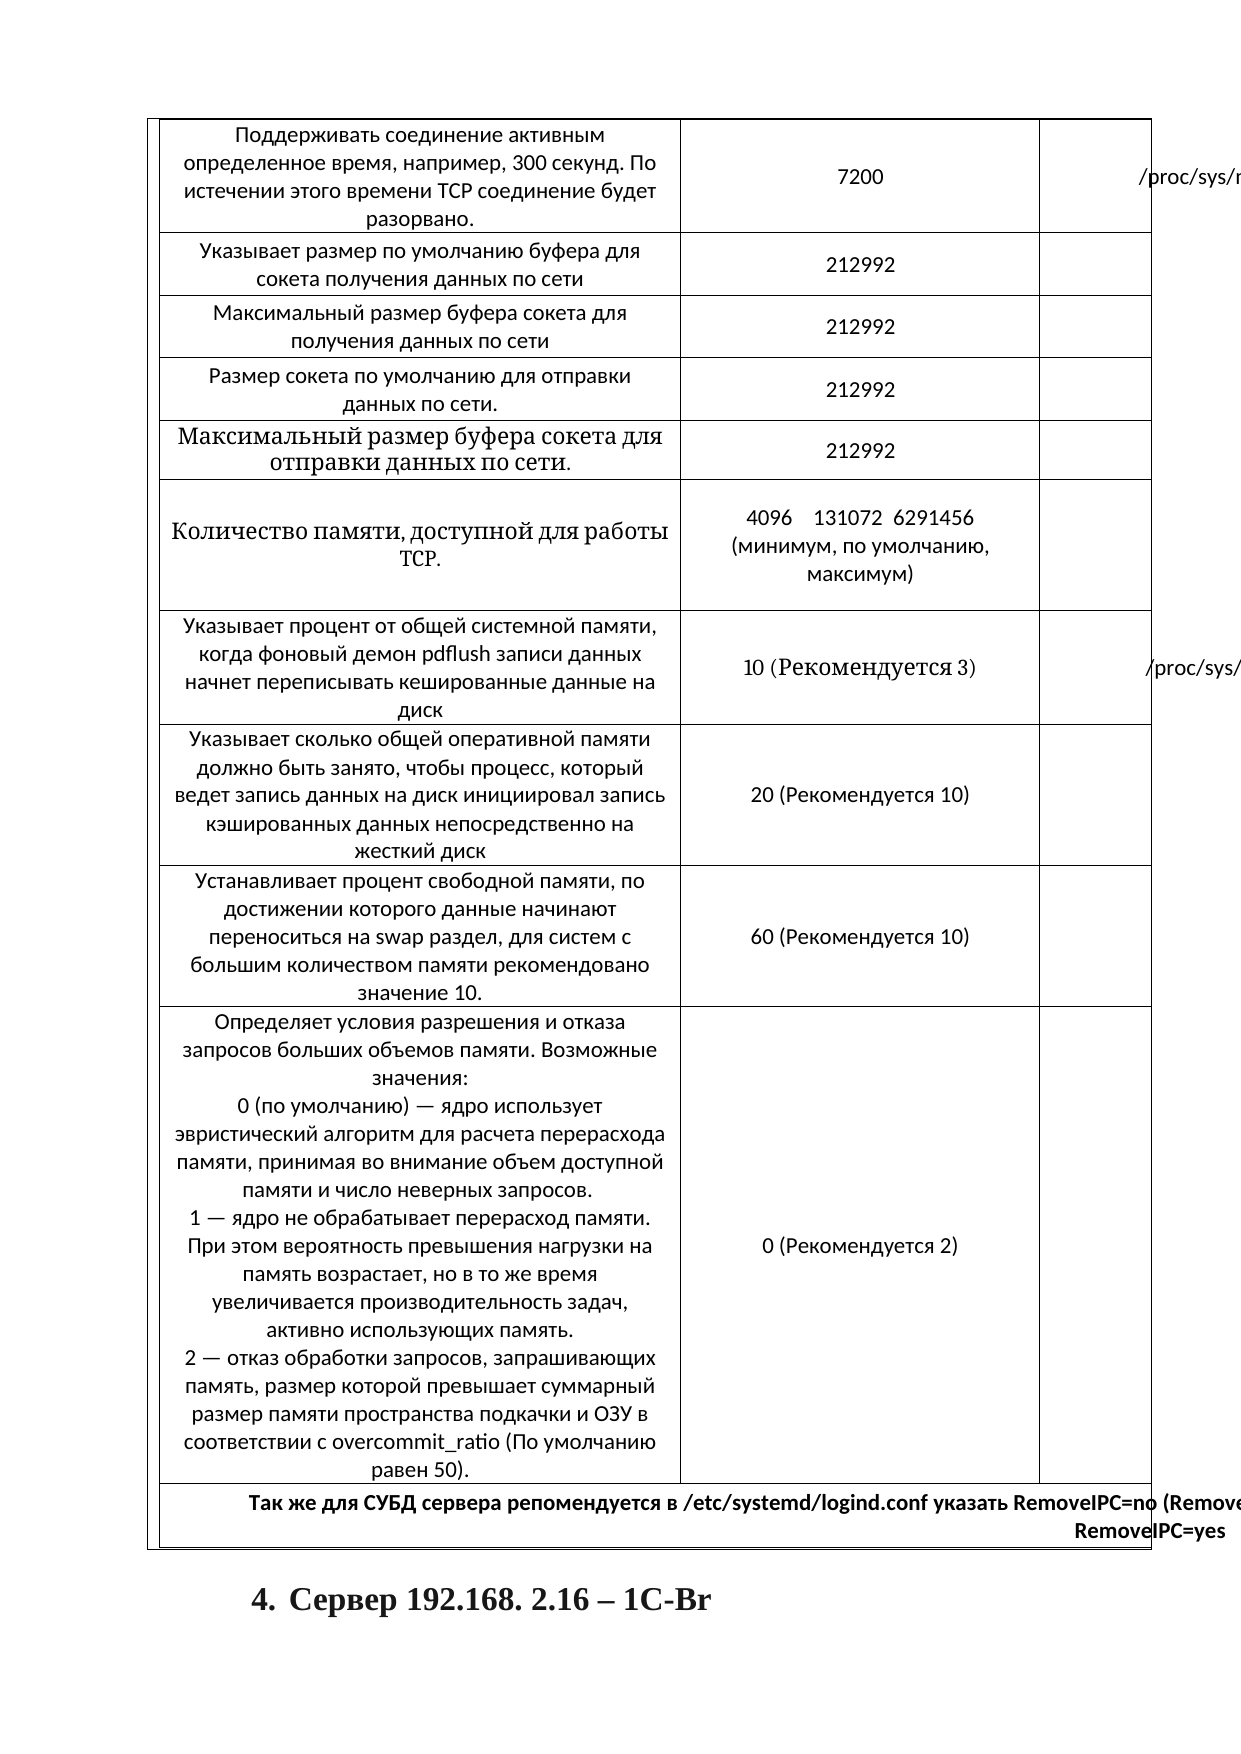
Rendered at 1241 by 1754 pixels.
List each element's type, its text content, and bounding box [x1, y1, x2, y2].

table_header [160, 120, 680, 232]
table_header [1040, 1007, 1151, 1483]
table_header [1040, 120, 1151, 232]
table_header [681, 358, 1039, 420]
table_header [160, 480, 680, 610]
table_header [681, 725, 1039, 865]
table_header [1040, 725, 1151, 865]
table_header [681, 1007, 1039, 1483]
table_header [160, 866, 680, 1006]
table_header [160, 296, 680, 357]
table_header [1040, 611, 1151, 724]
table_header [160, 421, 680, 479]
list Сервер 192.168. 2.16 – 1C-Br [251, 1580, 1152, 1618]
table_header [160, 725, 680, 865]
table_header [681, 120, 1039, 232]
table_header [1040, 296, 1151, 357]
table_header [681, 866, 1039, 1006]
table_header [681, 611, 1039, 724]
table_header [160, 1484, 1151, 1547]
table_header [681, 480, 1039, 610]
table_header [160, 233, 680, 295]
table_header [160, 611, 680, 724]
table_header [148, 119, 159, 1548]
table_header [1040, 233, 1151, 295]
table_header [1040, 421, 1151, 479]
table_header [1040, 480, 1151, 610]
table_header [1040, 866, 1151, 1006]
table_header [681, 296, 1039, 357]
table_header [1040, 358, 1151, 420]
table_header [681, 233, 1039, 295]
table_header [681, 421, 1039, 479]
table_header [160, 358, 680, 420]
table_header [160, 1007, 680, 1483]
